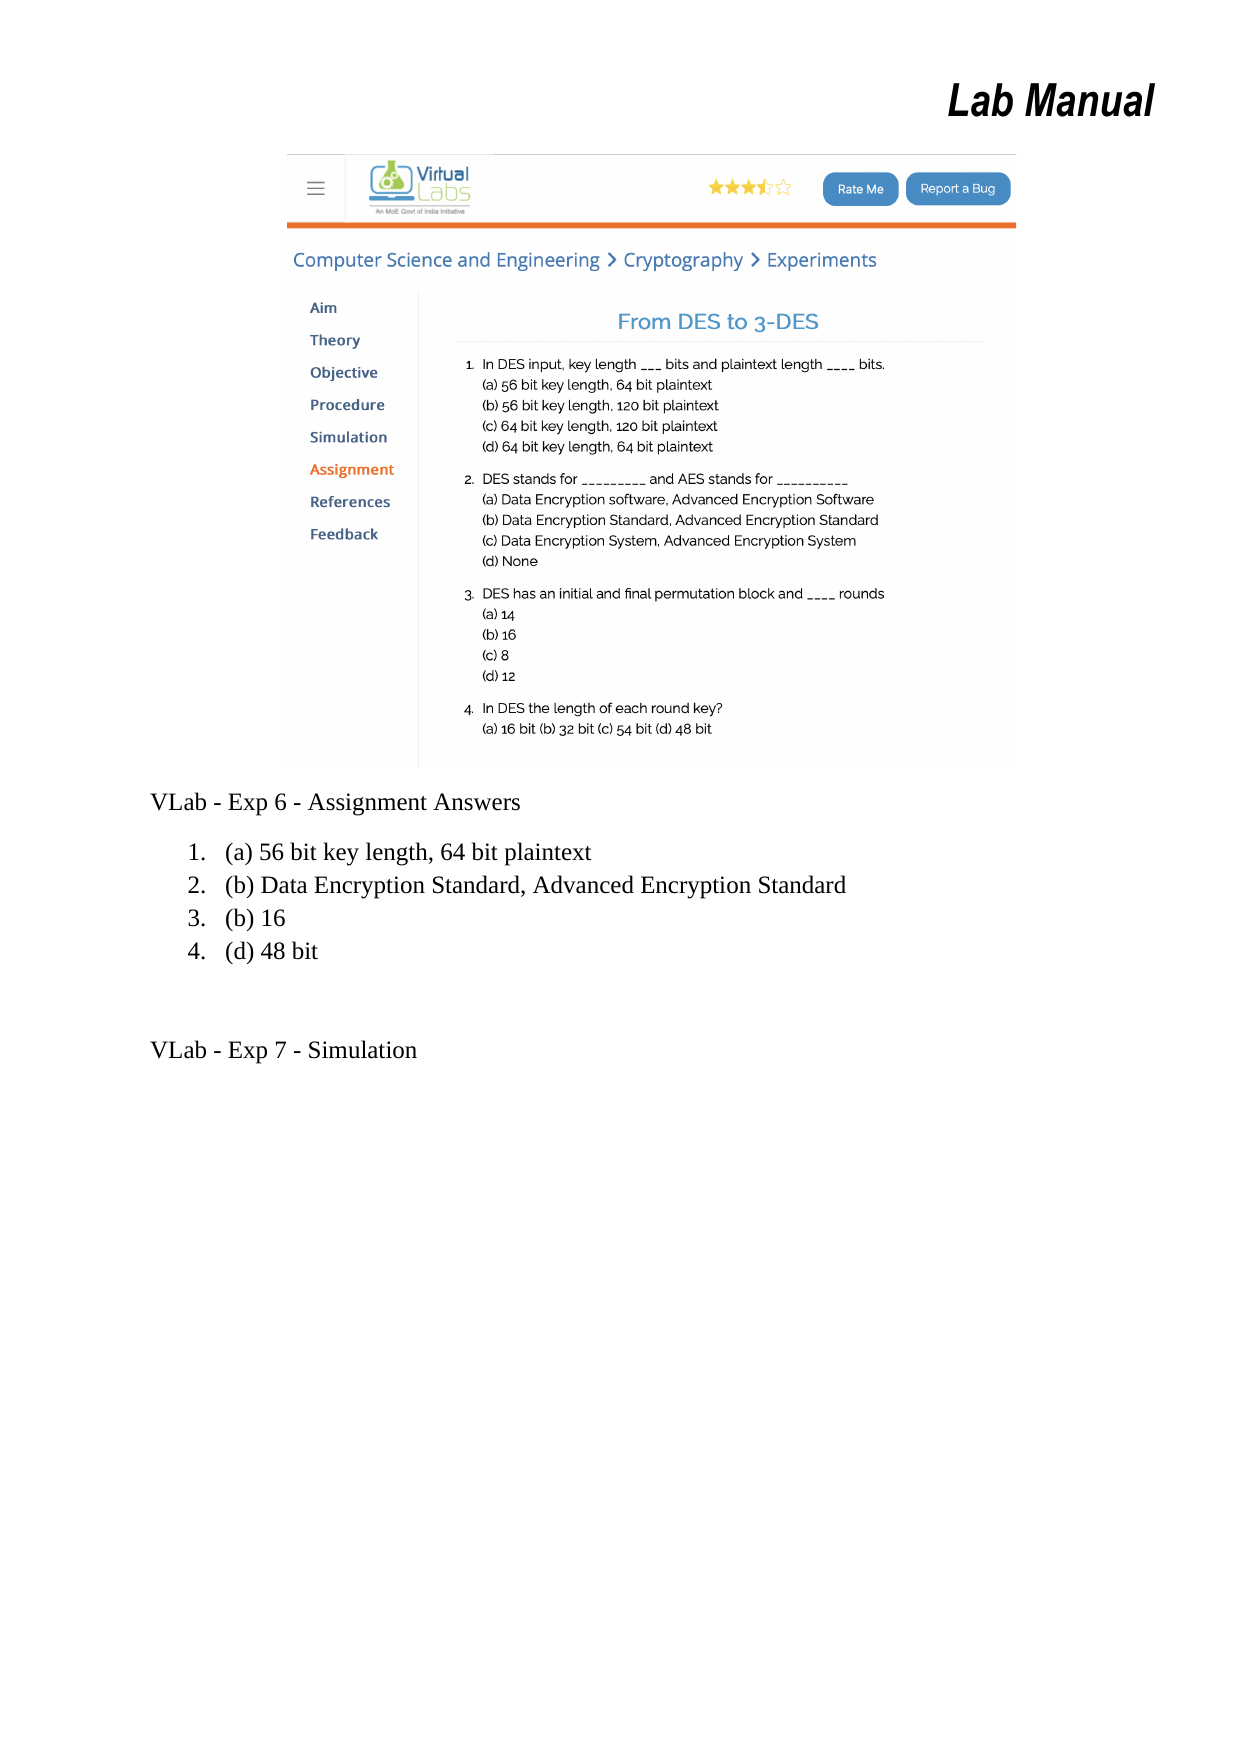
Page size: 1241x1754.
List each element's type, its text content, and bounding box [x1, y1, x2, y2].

list (d) 48 bit [187, 936, 1153, 965]
text VLab - Exp 6 - Assignment Answers [150, 787, 1153, 816]
list (a) 56 bit key length, 64 bit plaintext [187, 837, 1153, 866]
text VLab - Exp 7 - Simulation [150, 1035, 1153, 1064]
list (b) 16 [187, 903, 1153, 932]
picture [287, 154, 1017, 767]
list (b) Data Encryption Standard, Advanced Encryption Standard [187, 870, 1153, 899]
